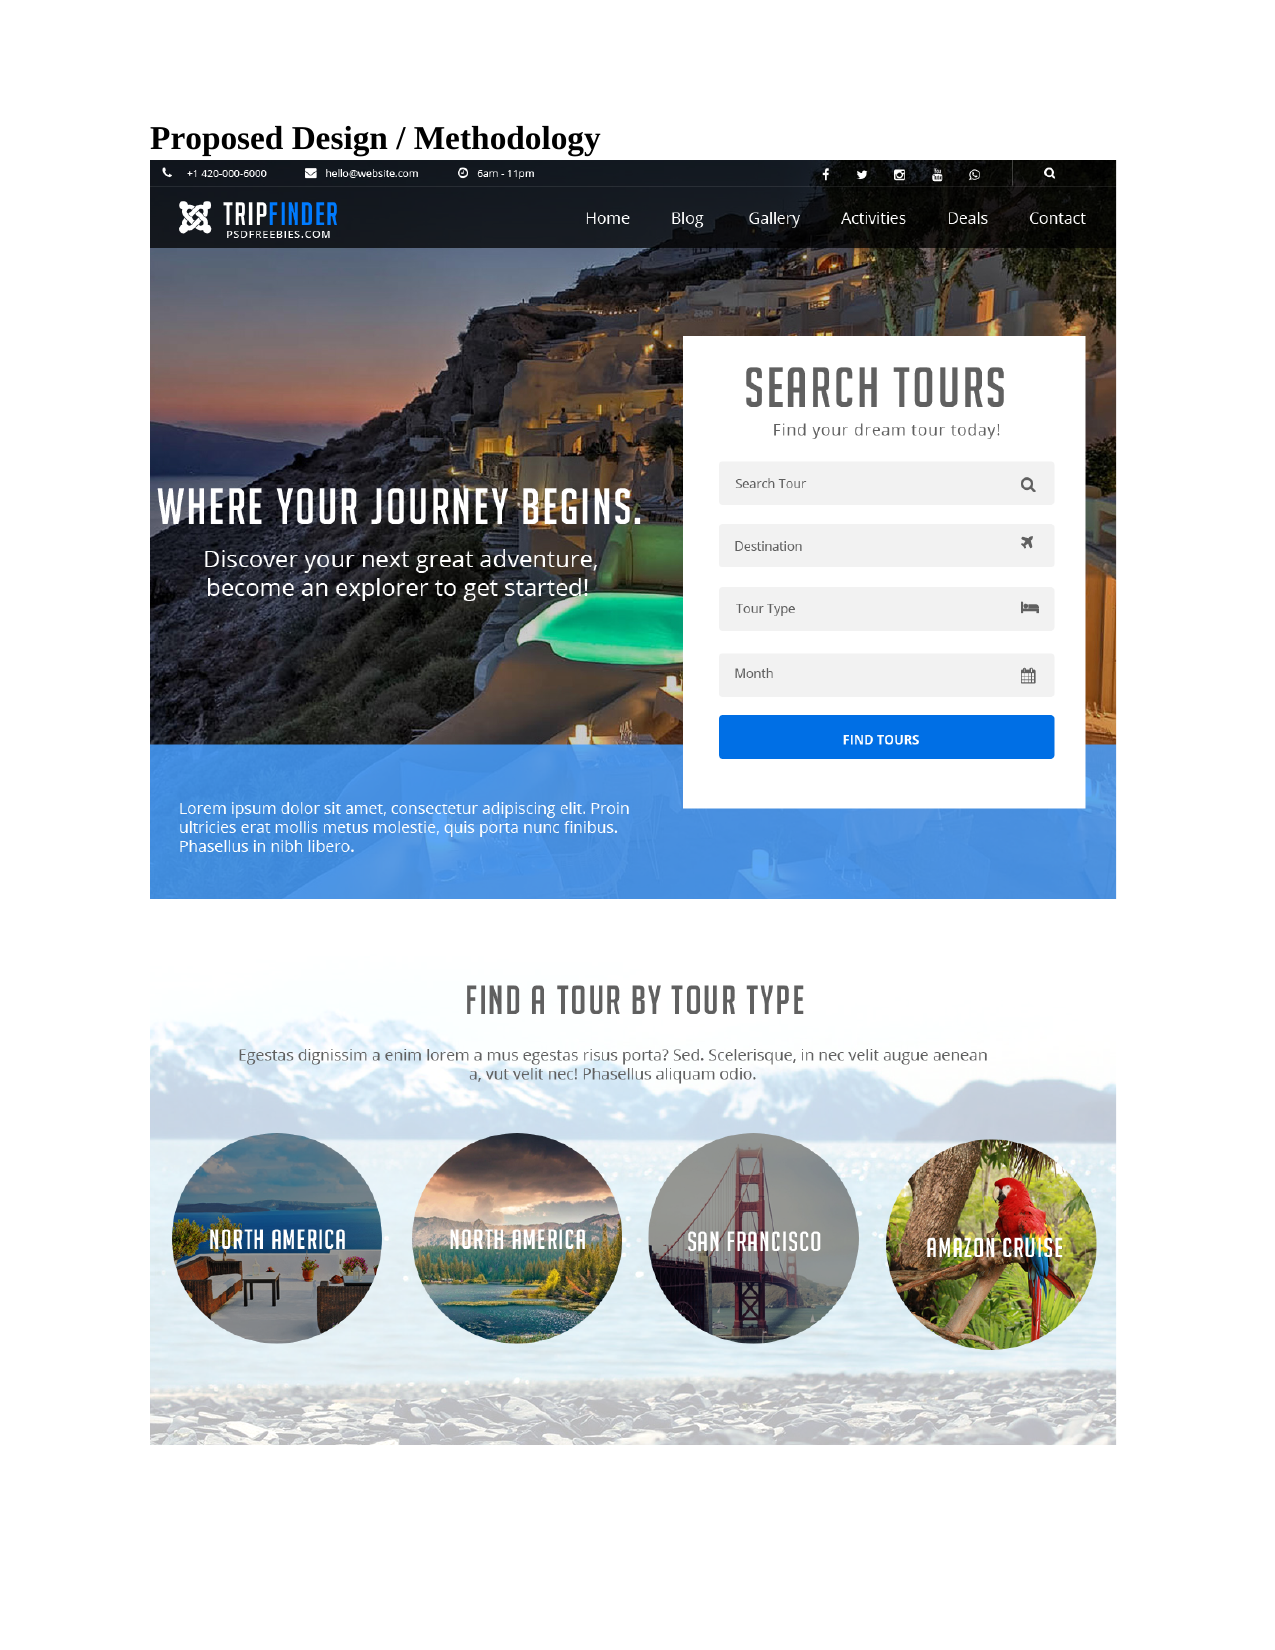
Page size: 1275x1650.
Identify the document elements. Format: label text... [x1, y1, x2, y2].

picture [150, 160, 1117, 1445]
